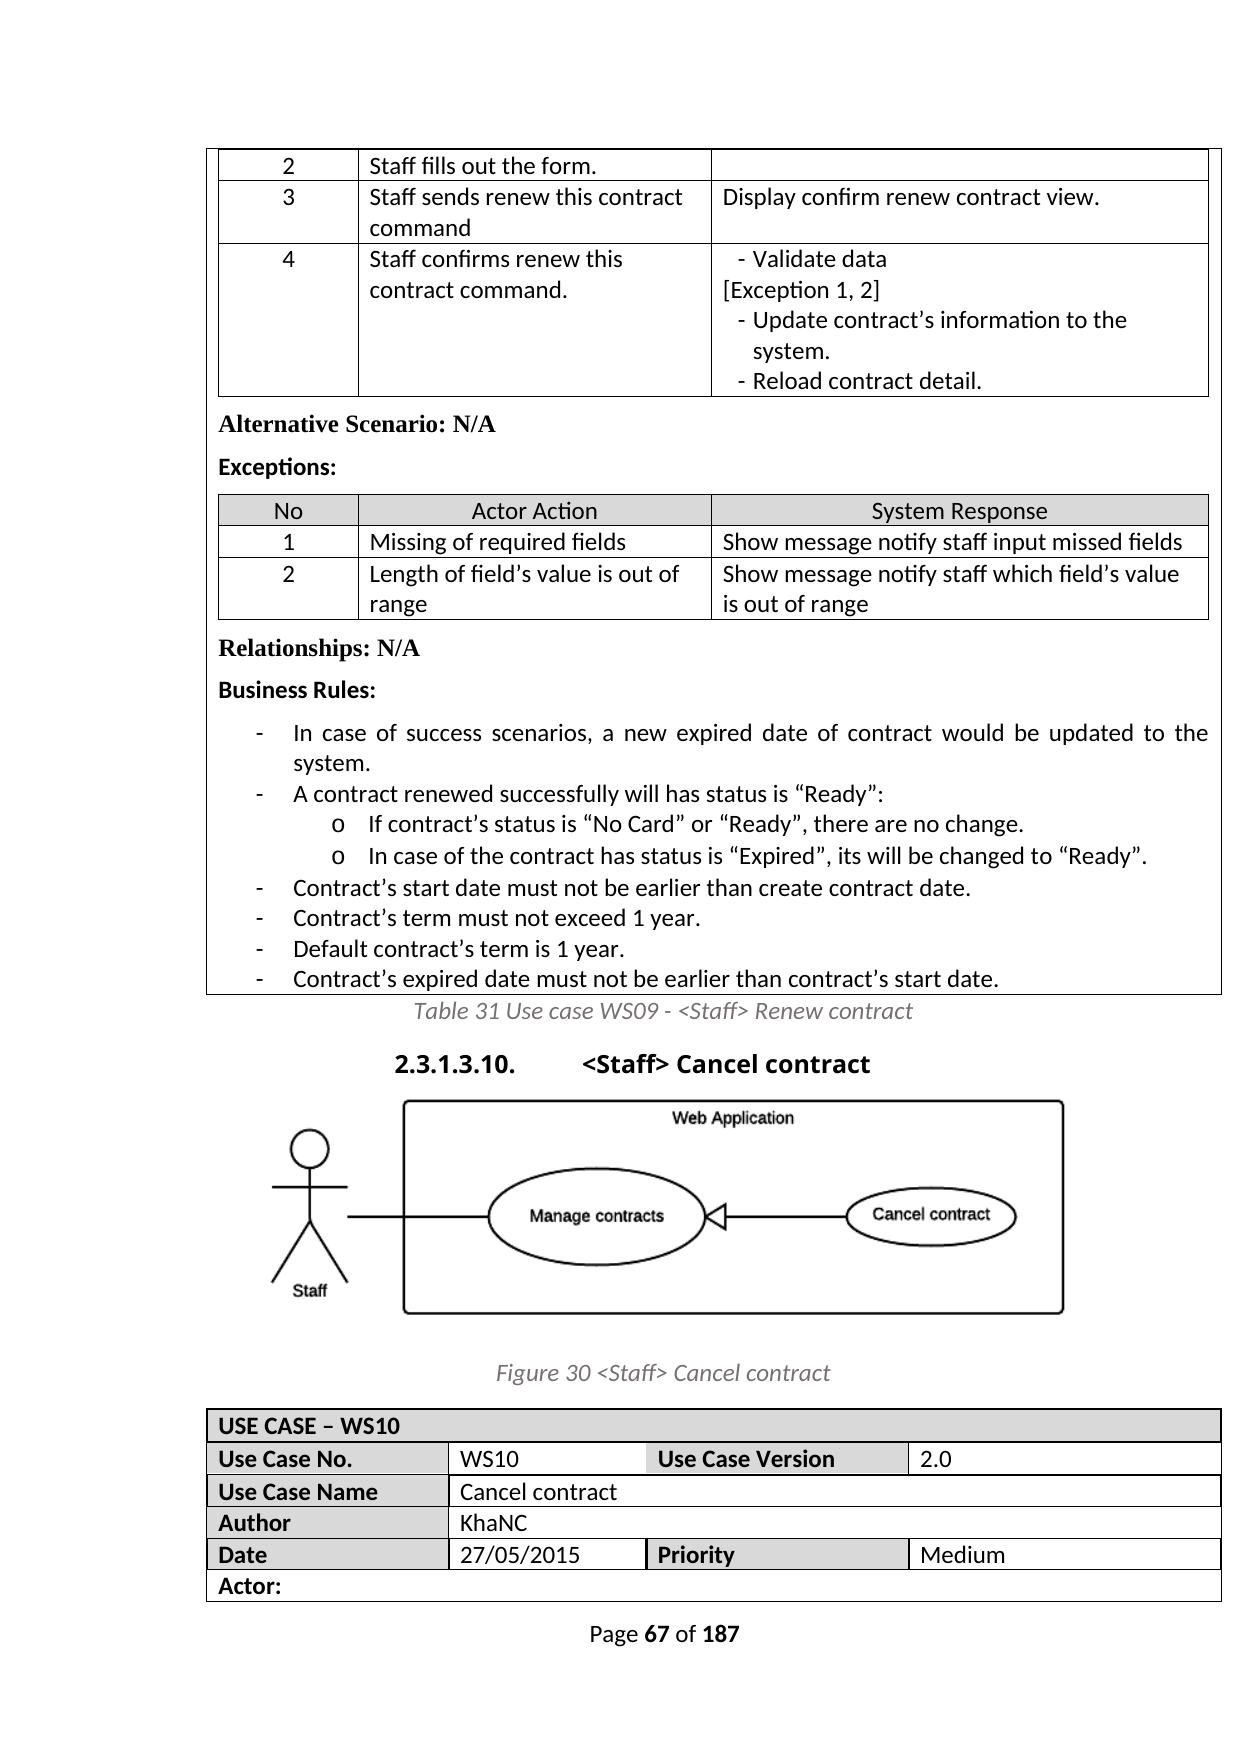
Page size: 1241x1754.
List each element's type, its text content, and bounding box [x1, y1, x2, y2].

table_cell KhaNC [449, 1507, 1221, 1538]
table_cell 27/05/2015 [450, 1539, 645, 1569]
table_cell Author [207, 1507, 448, 1538]
table_cell Priority [648, 1539, 908, 1569]
subtitle <Staff> Cancel contract [394, 1046, 1122, 1081]
table_cell Use Case No. [207, 1443, 448, 1473]
table_cell Cancel contract [450, 1476, 1220, 1506]
table_cell Medium [910, 1539, 1220, 1569]
table_header USE CASE – WS10 [208, 1410, 1220, 1441]
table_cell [207, 1570, 1221, 1601]
table_cell WS10 [449, 1443, 646, 1473]
table_cell 2.0 [909, 1443, 1221, 1473]
table_cell Use Case Name [208, 1475, 448, 1506]
table_cell Date [208, 1539, 448, 1569]
picture [237, 1083, 1092, 1338]
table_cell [207, 149, 1221, 994]
table_cell Use Case Version [646, 1443, 908, 1473]
